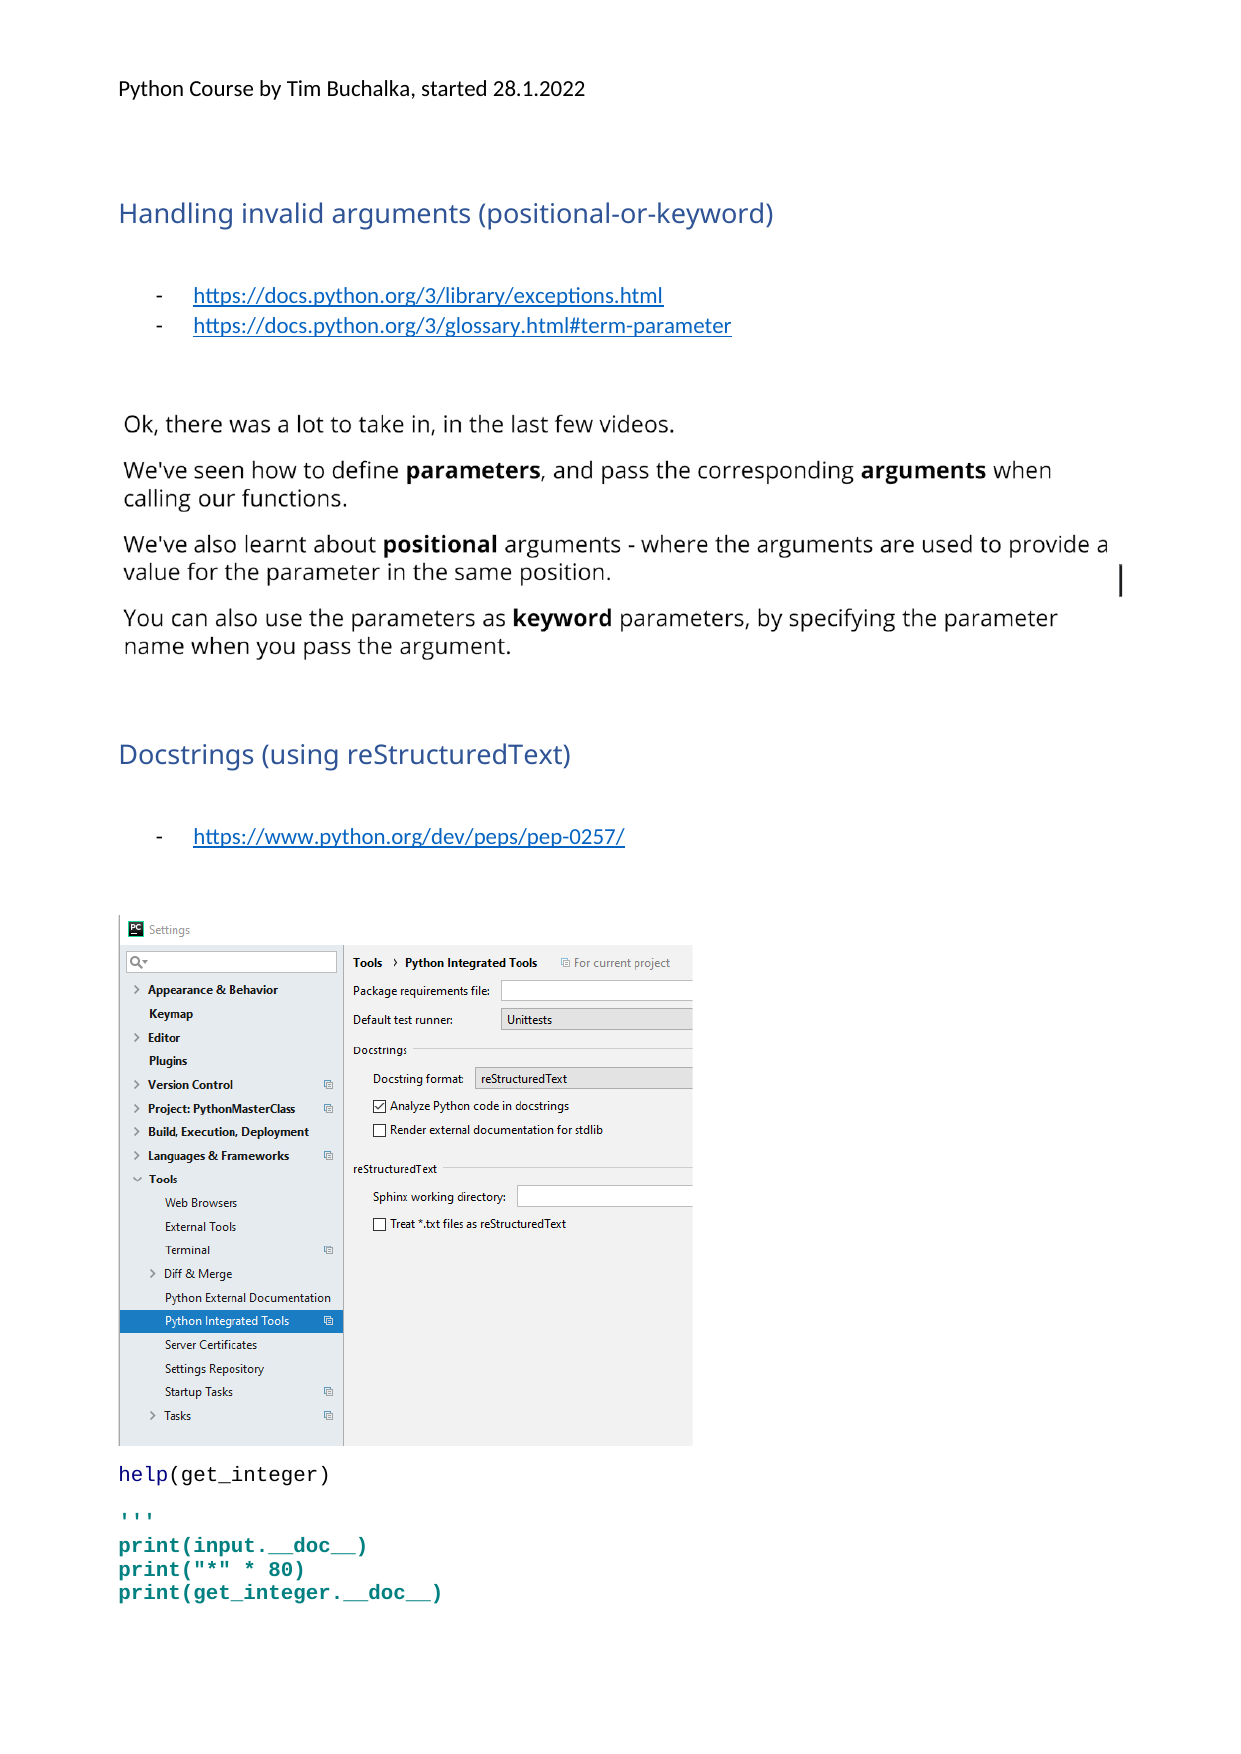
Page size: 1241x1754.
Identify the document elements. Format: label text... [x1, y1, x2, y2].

picture [118, 405, 1123, 670]
picture [118, 915, 693, 1446]
list https://docs.python.org/3/library/exceptions.html [156, 281, 1122, 309]
list https://www.python.org/dev/peps/pep-0257/ [156, 822, 1122, 850]
list https://docs.python.org/3/glossary.html#term-parameter [156, 311, 1122, 339]
subtitle Docstrings (using reStructuredText) [118, 735, 1122, 772]
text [118, 1464, 1122, 1606]
subtitle Handling invalid arguments (positional-or-keyword) [118, 194, 1122, 231]
